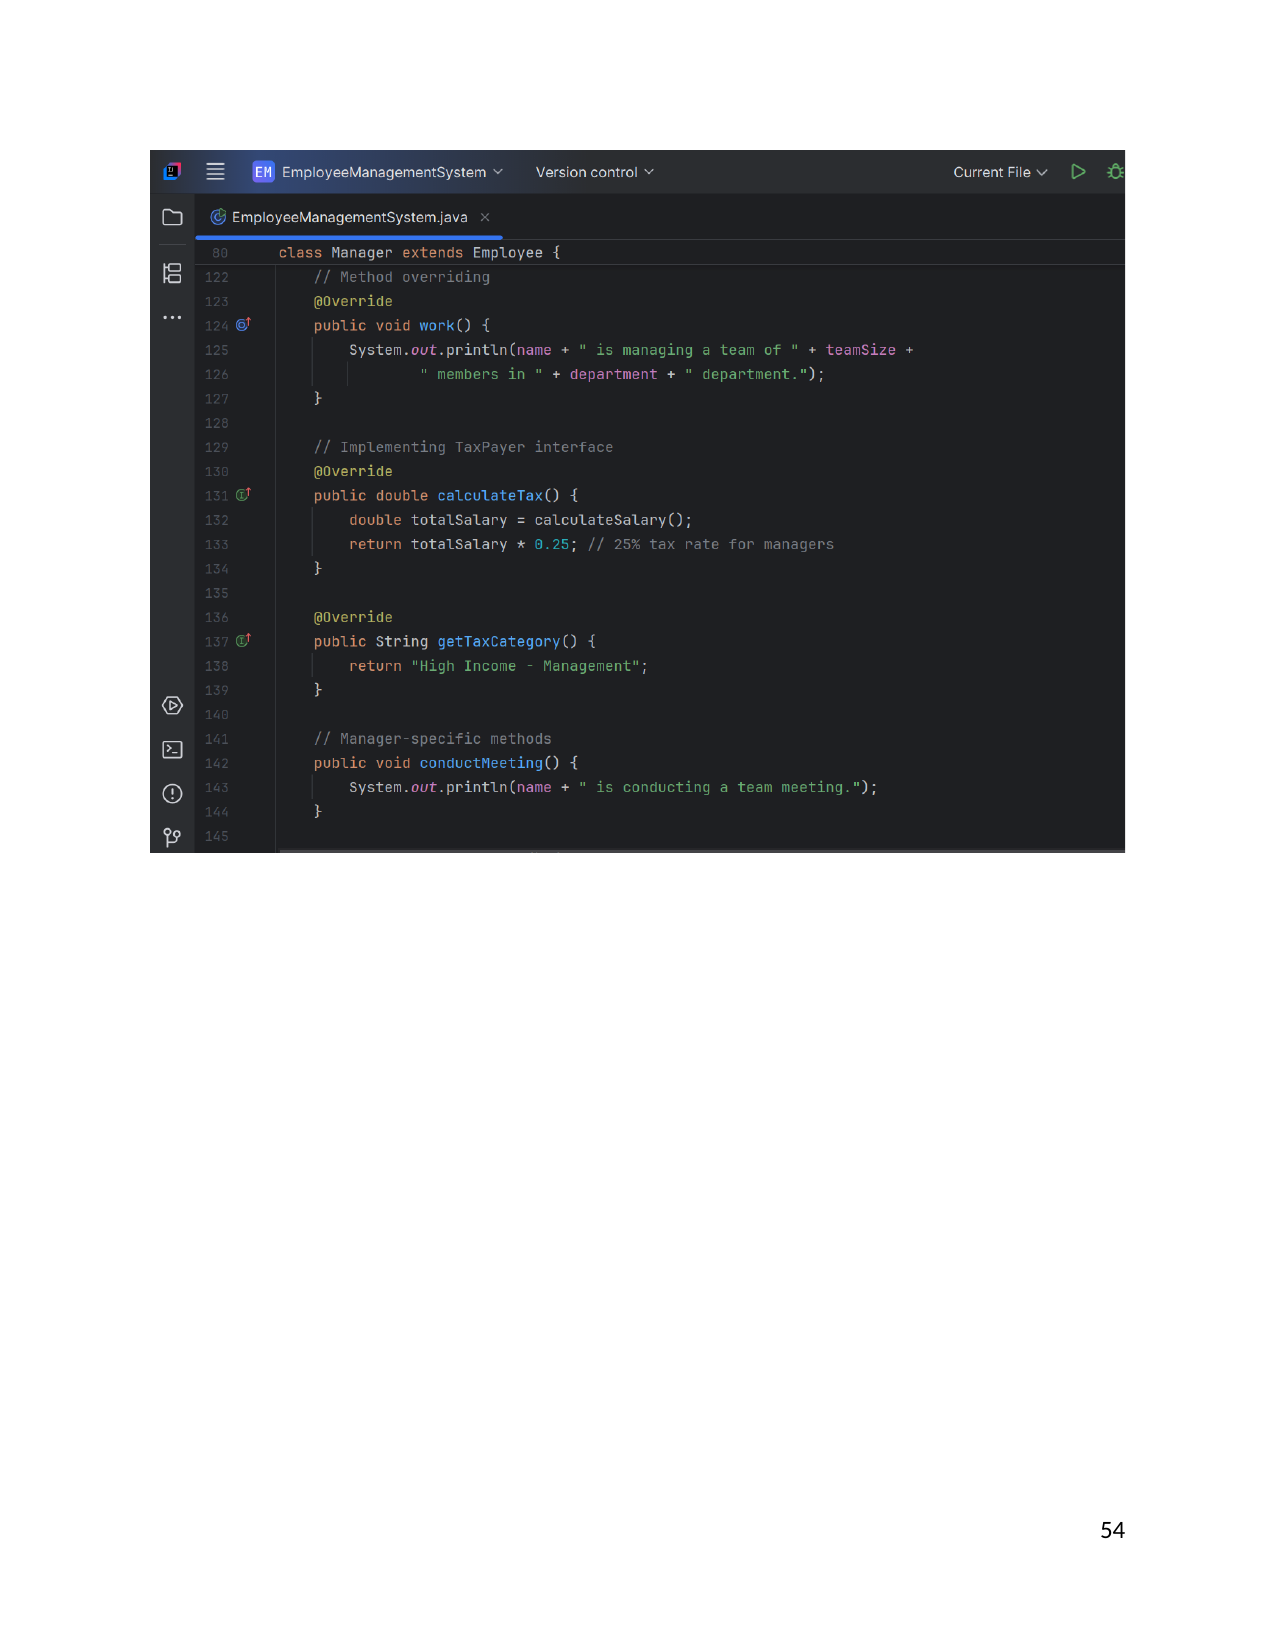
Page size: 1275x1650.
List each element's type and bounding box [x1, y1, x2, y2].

picture [150, 150, 1125, 853]
